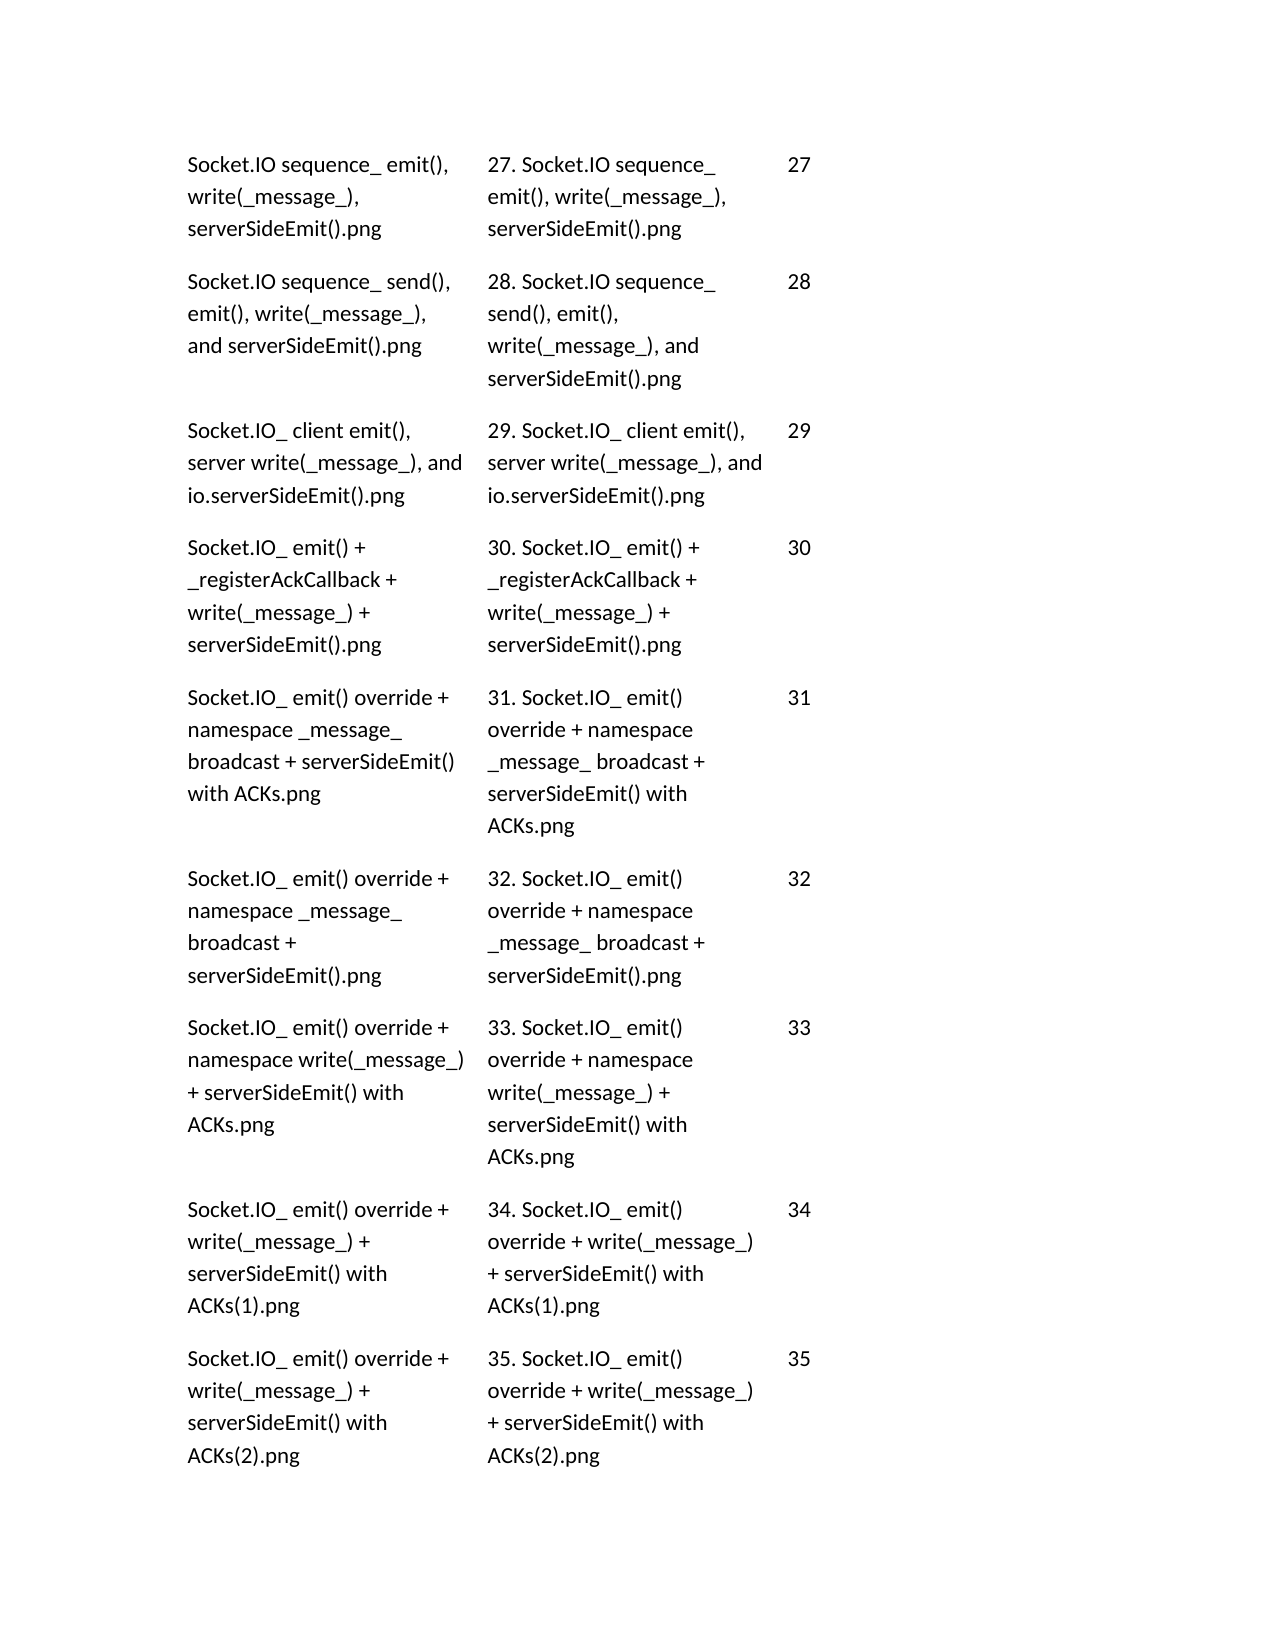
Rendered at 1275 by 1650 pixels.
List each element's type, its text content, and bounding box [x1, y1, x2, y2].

table_cell 35 [776, 1344, 1076, 1493]
table_cell 27 [776, 150, 1076, 267]
table_cell 33. Socket.IO_ emit() override + namespace write(_message_) + serverSideEmit() with ACKs.png [476, 1014, 776, 1195]
table_cell 34 [776, 1195, 1076, 1344]
table_cell Socket.IO_ emit() override + write(_message_) + serverSideEmit() with ACKs(1).png [176, 1195, 476, 1344]
table_cell 28. Socket.IO sequence_ send(), emit(), write(_message_), and serverSideEmit().png [476, 267, 776, 416]
table_cell Socket.IO_ emit() override + namespace write(_message_) + serverSideEmit() with ACKs.png [176, 1014, 476, 1195]
table_cell Socket.IO_ emit() + _registerAckCallback + write(_message_) + serverSideEmit().png [176, 534, 476, 683]
table_cell 29 [776, 416, 1076, 533]
table_cell 30 [776, 534, 1076, 683]
table_cell 32. Socket.IO_ emit() override + namespace _message_ broadcast + serverSideEmit().png [476, 864, 776, 1013]
table_cell 29. Socket.IO_ client emit(), server write(_message_), and io.serverSideEmit().png [476, 416, 776, 533]
table_cell 30. Socket.IO_ emit() + _registerAckCallback + write(_message_) + serverSideEmit().png [476, 534, 776, 683]
table_cell Socket.IO_ client emit(), server write(_message_), and io.serverSideEmit().png [176, 416, 476, 533]
table_cell Socket.IO_ emit() override + namespace _message_ broadcast + serverSideEmit().png [176, 864, 476, 1013]
table_cell 31 [776, 683, 1076, 864]
table_cell 28 [776, 267, 1076, 416]
table_cell 27. Socket.IO sequence_ emit(), write(_message_), serverSideEmit().png [476, 150, 776, 267]
table_cell 33 [776, 1014, 1076, 1195]
table_cell Socket.IO_ emit() override + write(_message_) + serverSideEmit() with ACKs(2).png [176, 1344, 476, 1493]
table_cell 31. Socket.IO_ emit() override + namespace _message_ broadcast + serverSideEmit() with ACKs.png [476, 683, 776, 864]
table_cell 35. Socket.IO_ emit() override + write(_message_) + serverSideEmit() with ACKs(2).png [476, 1344, 776, 1493]
table_cell Socket.IO sequence_ emit(), write(_message_), serverSideEmit().png [176, 150, 476, 267]
table_cell 32 [776, 864, 1076, 1013]
table_cell 34. Socket.IO_ emit() override + write(_message_) + serverSideEmit() with ACKs(1).png [476, 1195, 776, 1344]
table_cell Socket.IO_ emit() override + namespace _message_ broadcast + serverSideEmit() with ACKs.png [176, 683, 476, 864]
table_cell Socket.IO sequence_ send(), emit(), write(_message_), and serverSideEmit().png [176, 267, 476, 416]
